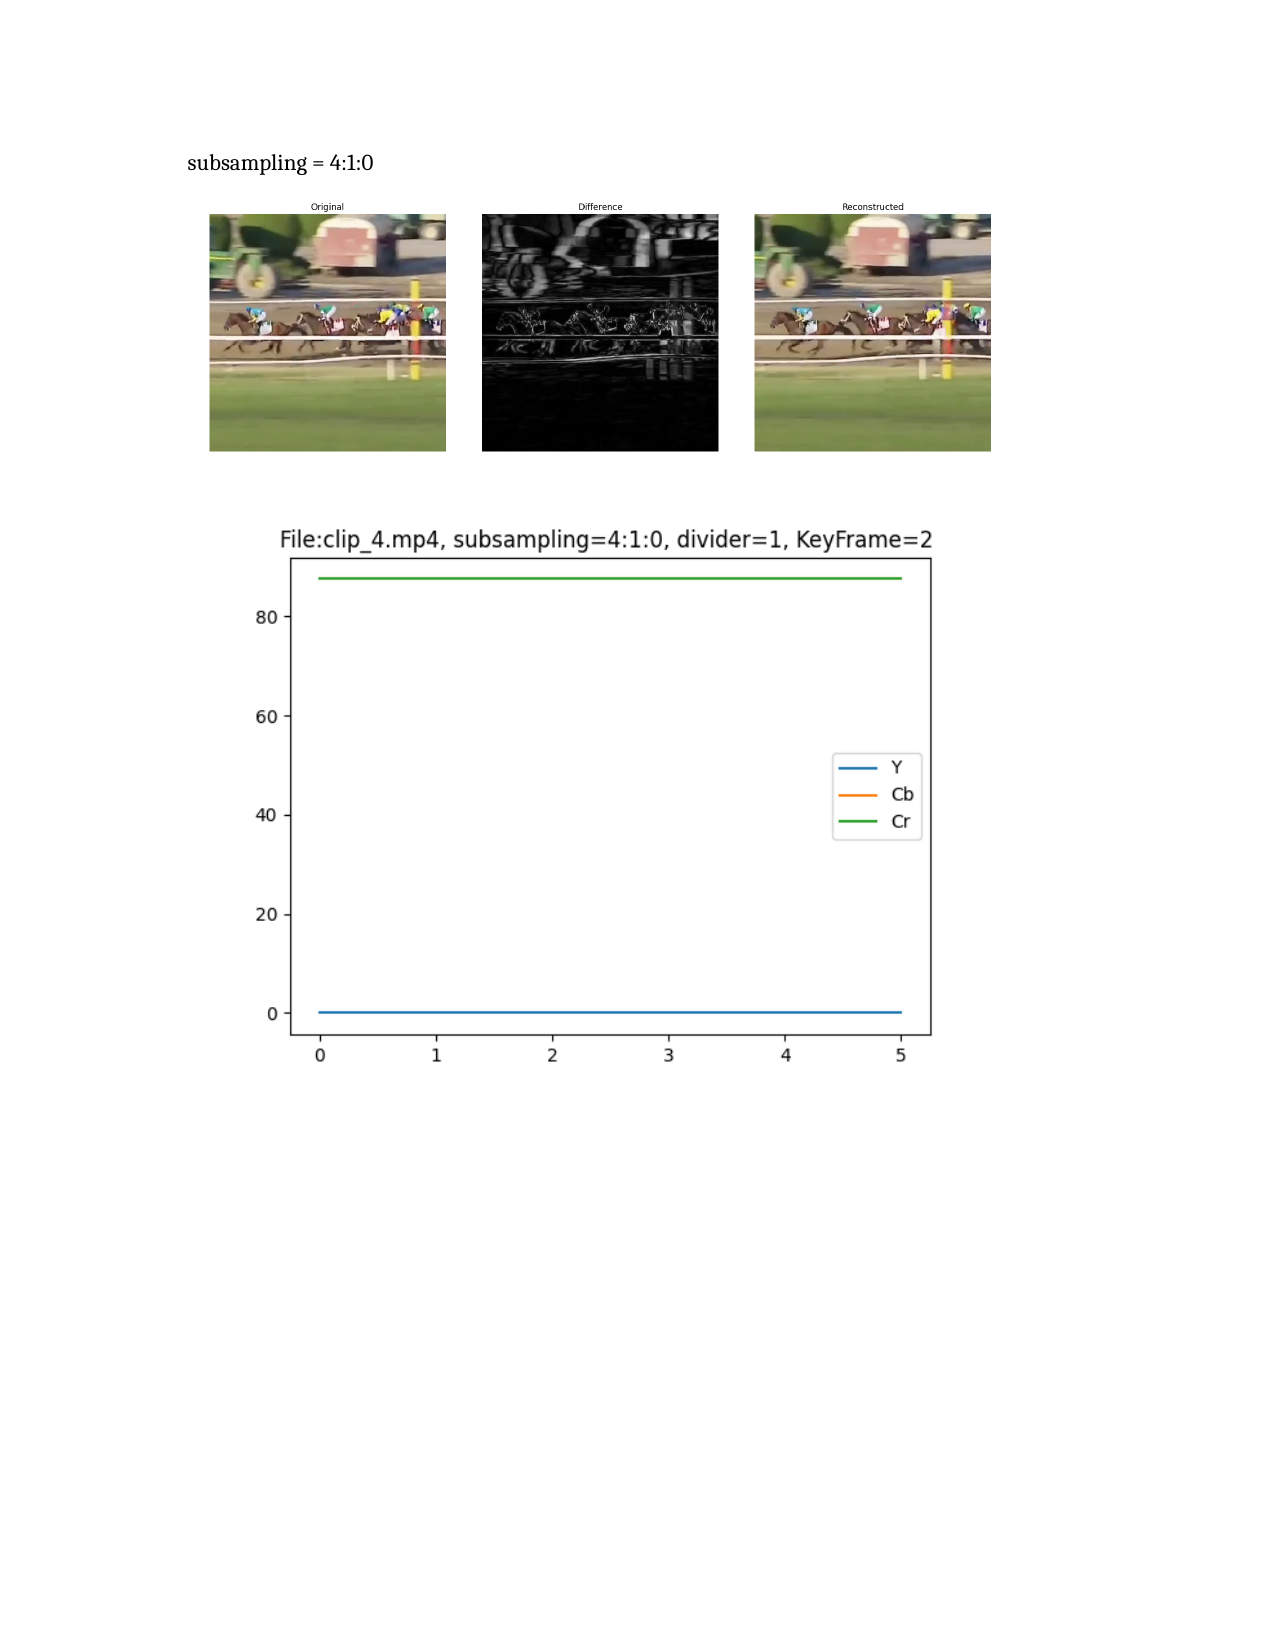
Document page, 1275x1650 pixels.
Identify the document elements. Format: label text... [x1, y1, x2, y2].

text subsampling = 4:1:0 [187, 150, 1087, 176]
picture [187, 483, 1013, 1103]
picture [187, 201, 1013, 459]
